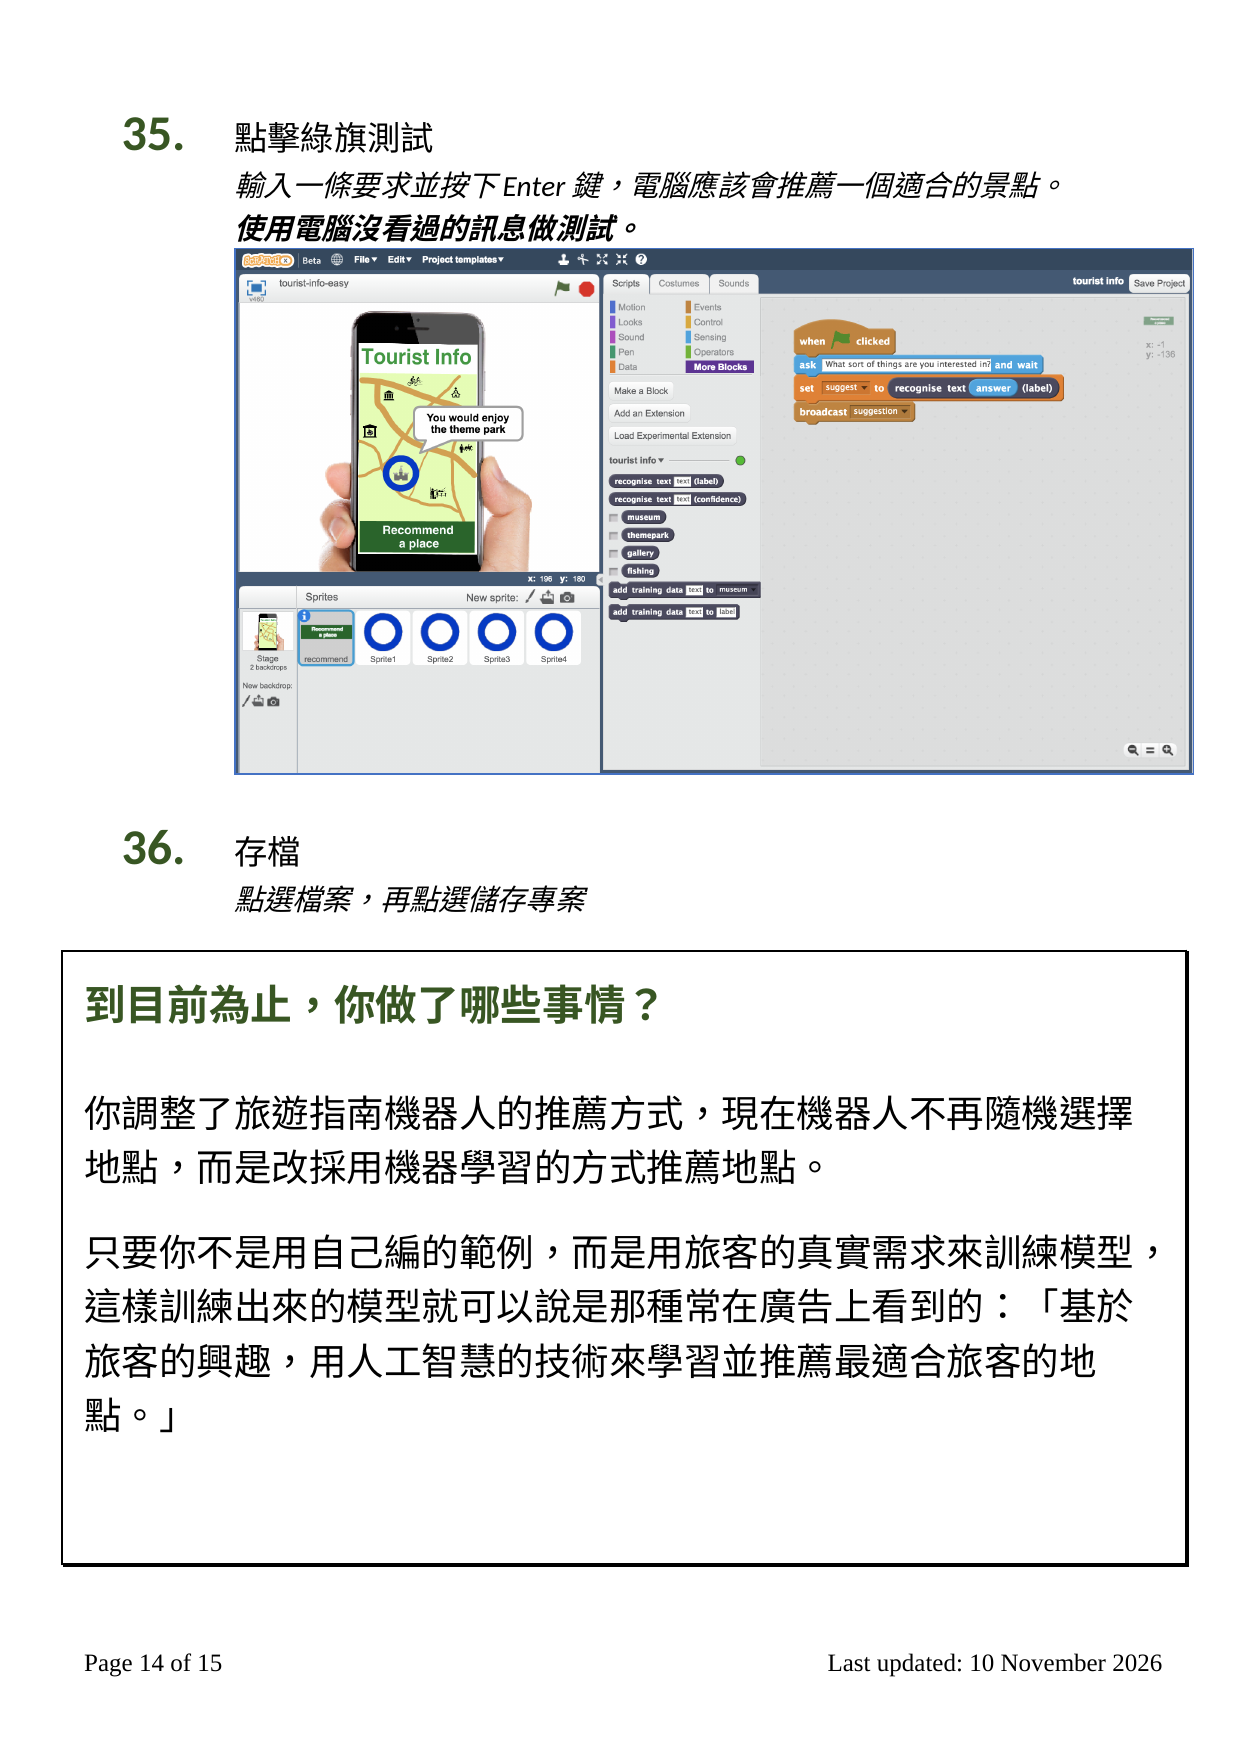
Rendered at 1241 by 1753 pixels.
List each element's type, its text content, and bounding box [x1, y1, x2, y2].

text 到目前為止，你做了哪些事情？ [63, 952, 1185, 1033]
text 你調整了旅遊指南機器人的推薦方式，現在機器人隨機選擇地點改採用機器學習。 [84, 1084, 1164, 1192]
list 存檔 [121, 816, 1164, 877]
list 使用電腦沒看過的訊息做測試。 [234, 205, 1164, 248]
list 點擊綠旗測試 [121, 102, 1164, 163]
list 點選檔案，再點選儲存專案 [159, 877, 1164, 919]
picture [236, 249, 1193, 773]
list 輸入一條要求並按下Enter鍵，電腦應該會推薦一個適合的景點。 [234, 163, 1164, 205]
